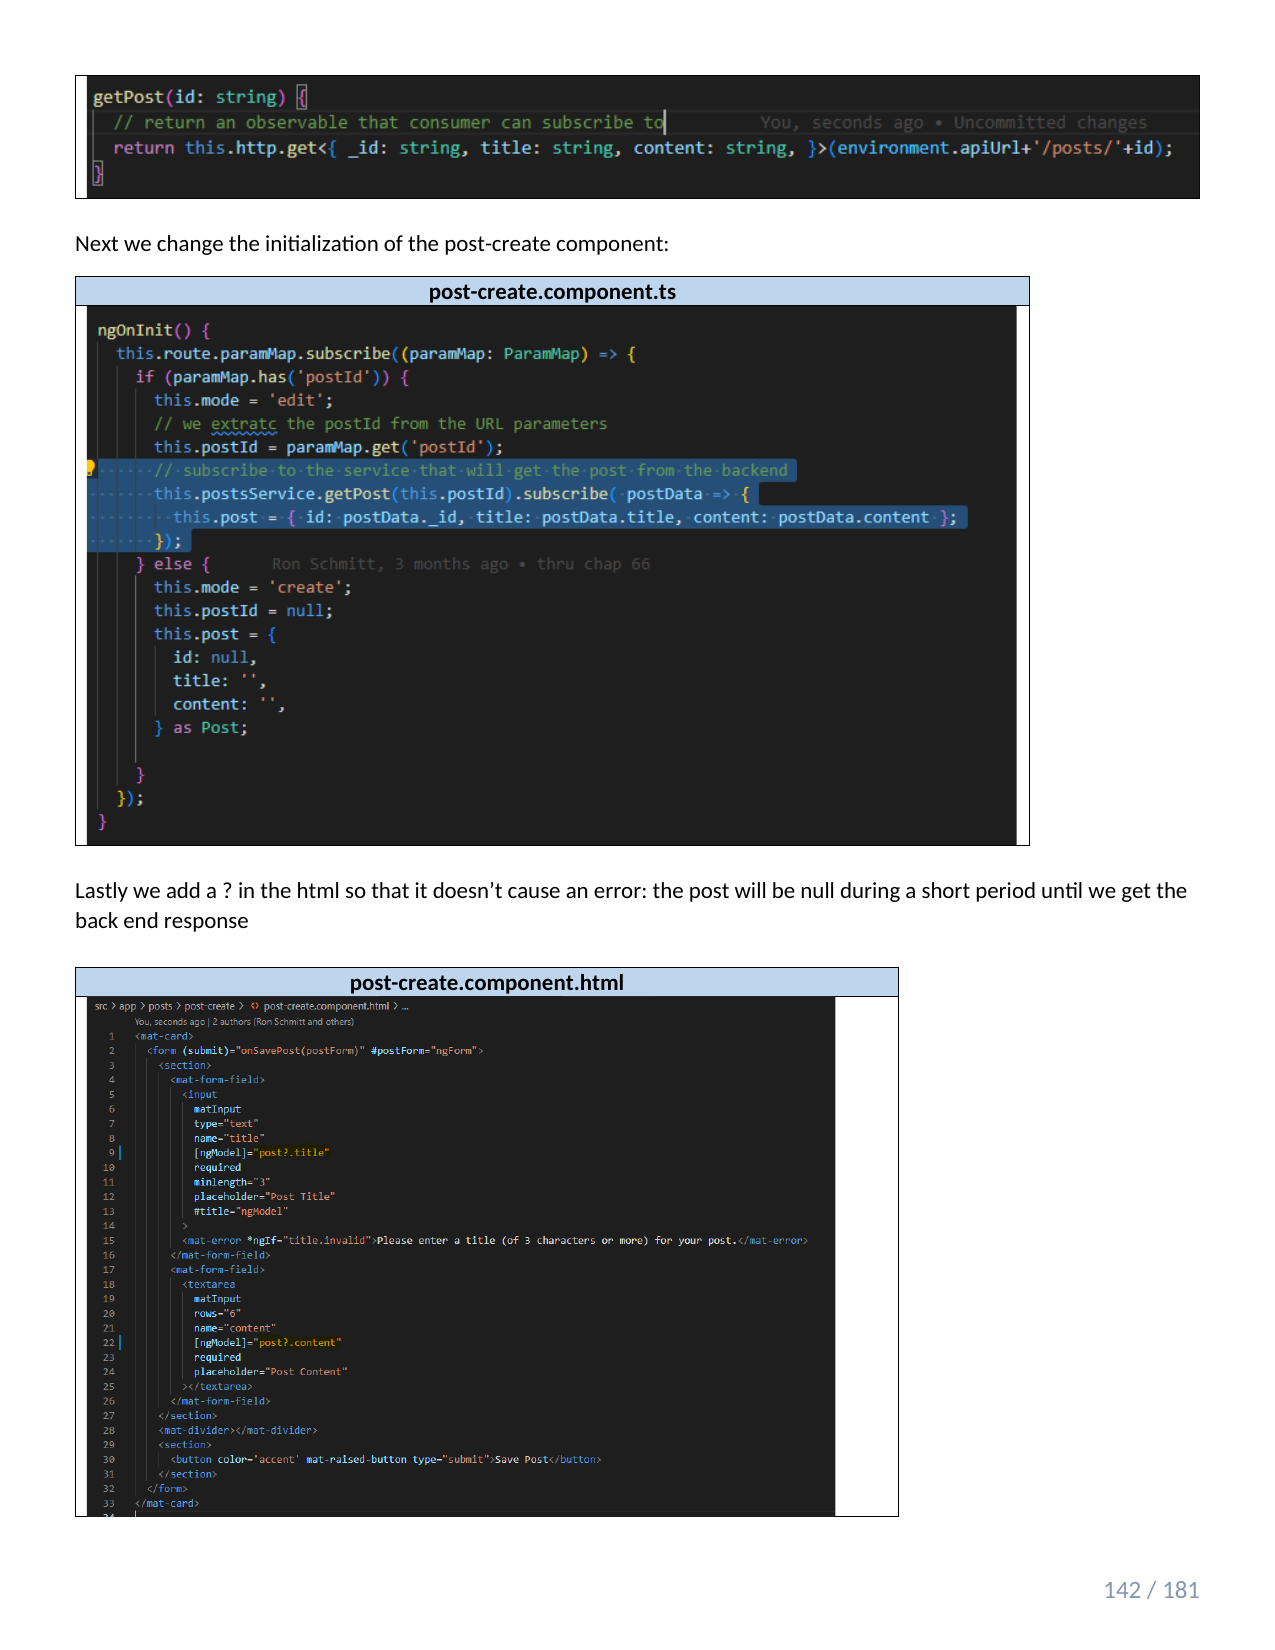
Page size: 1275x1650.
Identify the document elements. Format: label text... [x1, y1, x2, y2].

table_cell [836, 997, 898, 1516]
table_cell [76, 997, 86, 1516]
picture [86, 306, 1017, 845]
table_cell [1017, 306, 1029, 845]
table_cell [76, 306, 86, 845]
text Lastly we add a ? in the html so that it doesn’t cause an error: the post will be null during a short period until we get the back end response [75, 876, 1200, 934]
table_header post-create.component.html [76, 968, 898, 996]
table_header post-create.component.ts [76, 277, 1029, 305]
picture [86, 76, 1200, 198]
text Next we change the initialization of the post-create component: [75, 229, 1200, 257]
picture [86, 996, 836, 1517]
table_cell [76, 76, 86, 198]
